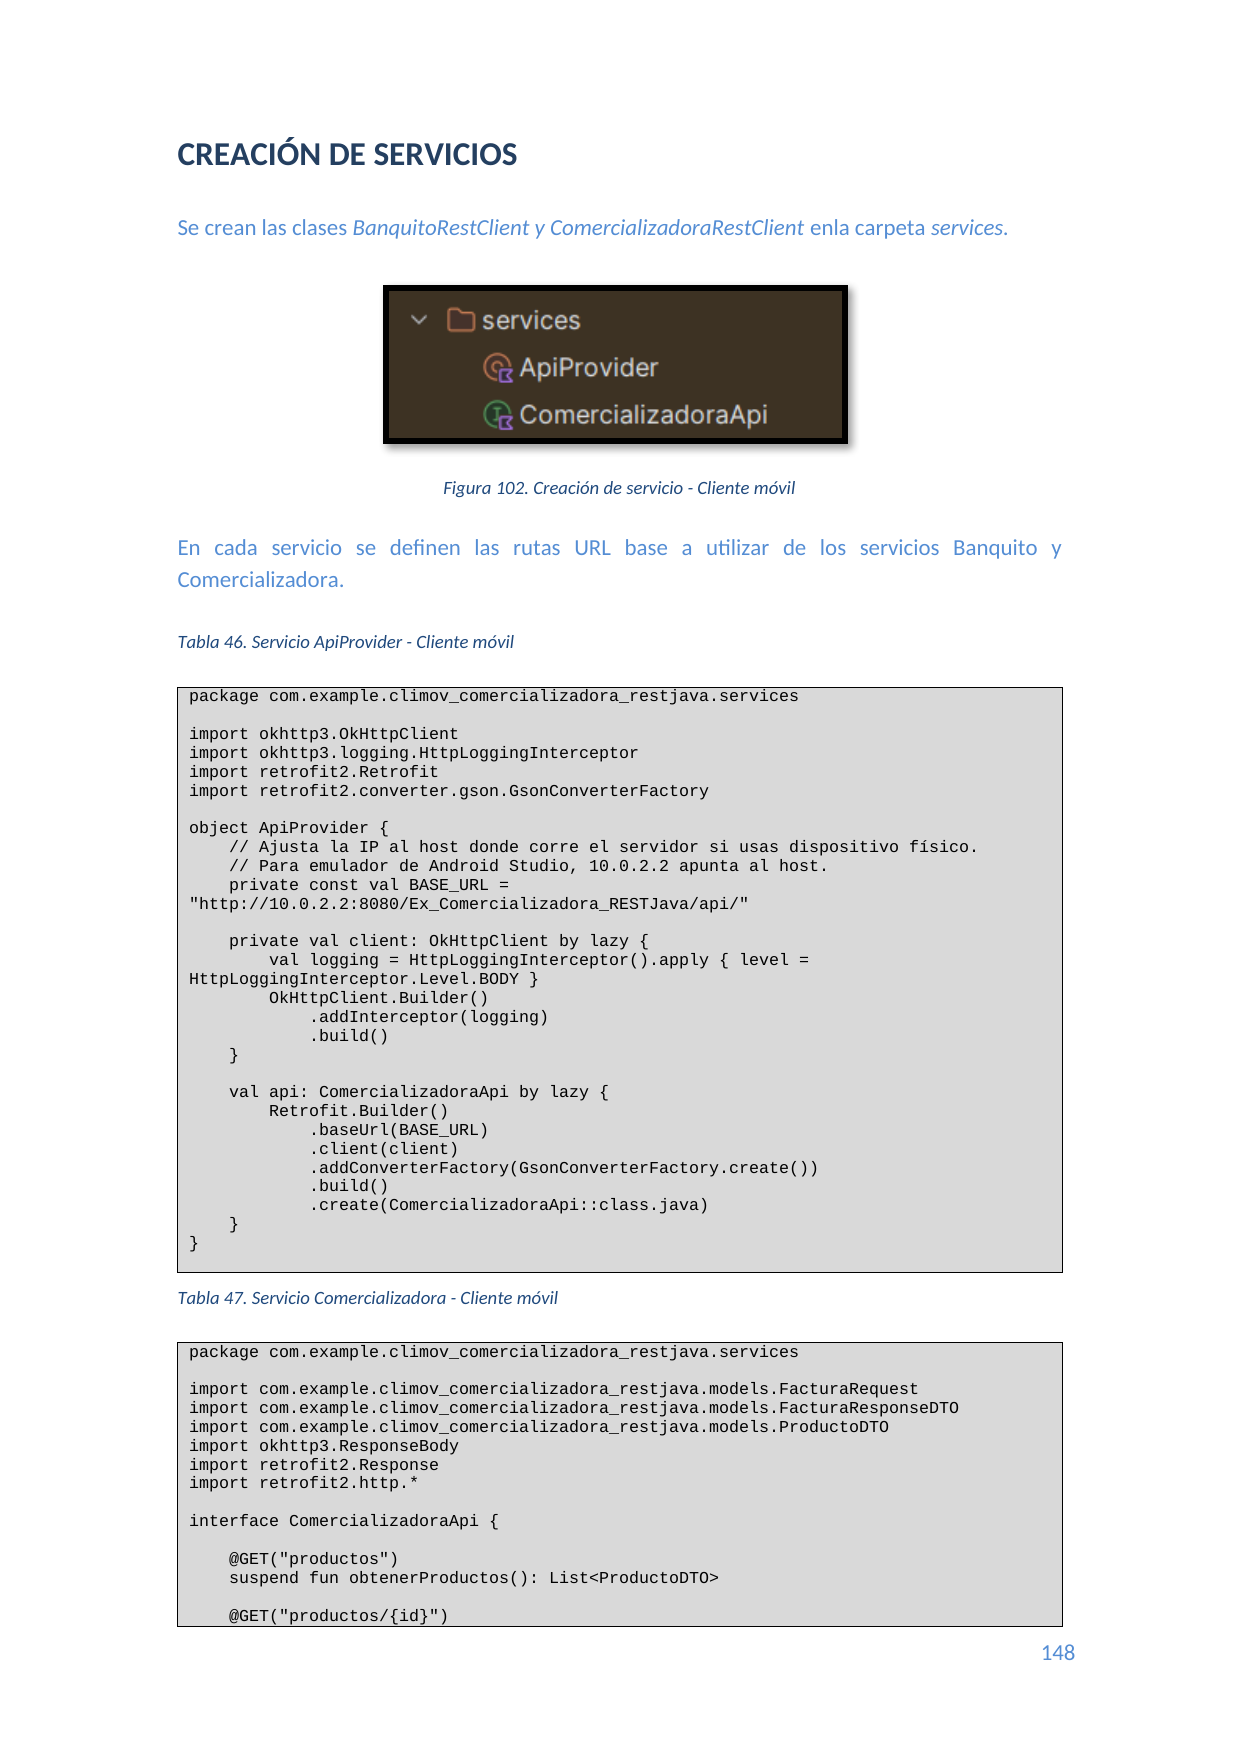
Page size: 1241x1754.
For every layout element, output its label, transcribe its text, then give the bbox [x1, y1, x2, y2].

table_header package com.example.climov_comercializadora_restjava.services import okhttp3.OkHttpClient import okhttp3.logging.HttpLoggingInterceptor import retrofit2.Retrofit import retrofit2.converter.gson.GsonConverterFactory object ApiProvider { // Ajusta la IP al host donde corre el servidor si usas dispositivo físico. // Para emulador de Android Studio, 10.0.2.2 apunta al host. private const val BASE_URL = "http://10.0.2.2:8080/Ex_Comercializadora_RESTJava/api/" private val client: OkHttpClient by lazy { val logging = HttpLoggingInterceptor().apply { level = HttpLoggingInterceptor.Level.BODY } OkHttpClient.Builder() .addInterceptor(logging) .build() } val api: ComercializadoraApi by lazy { Retrofit.Builder() .baseUrl(BASE_URL) .client(client) .addConverterFactory(GsonConverterFactory.create()) .build() .create(ComercializadoraApi::class.java) } } [178, 688, 1062, 1272]
picture [389, 291, 842, 438]
text En cada servicio se definen las rutas URL base a utilizar de los servicios Banquito y Comercializadora. [177, 533, 1063, 593]
text CREACIÓN DE SERVICIOS [177, 133, 1063, 174]
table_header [178, 1343, 1062, 1626]
text Se crean las clases BanquitoRestClient y ComercializadoraRestClient enla carpeta services. [177, 213, 1063, 241]
text Figura 102. Creación de servicio - Cliente móvil [177, 477, 1063, 499]
